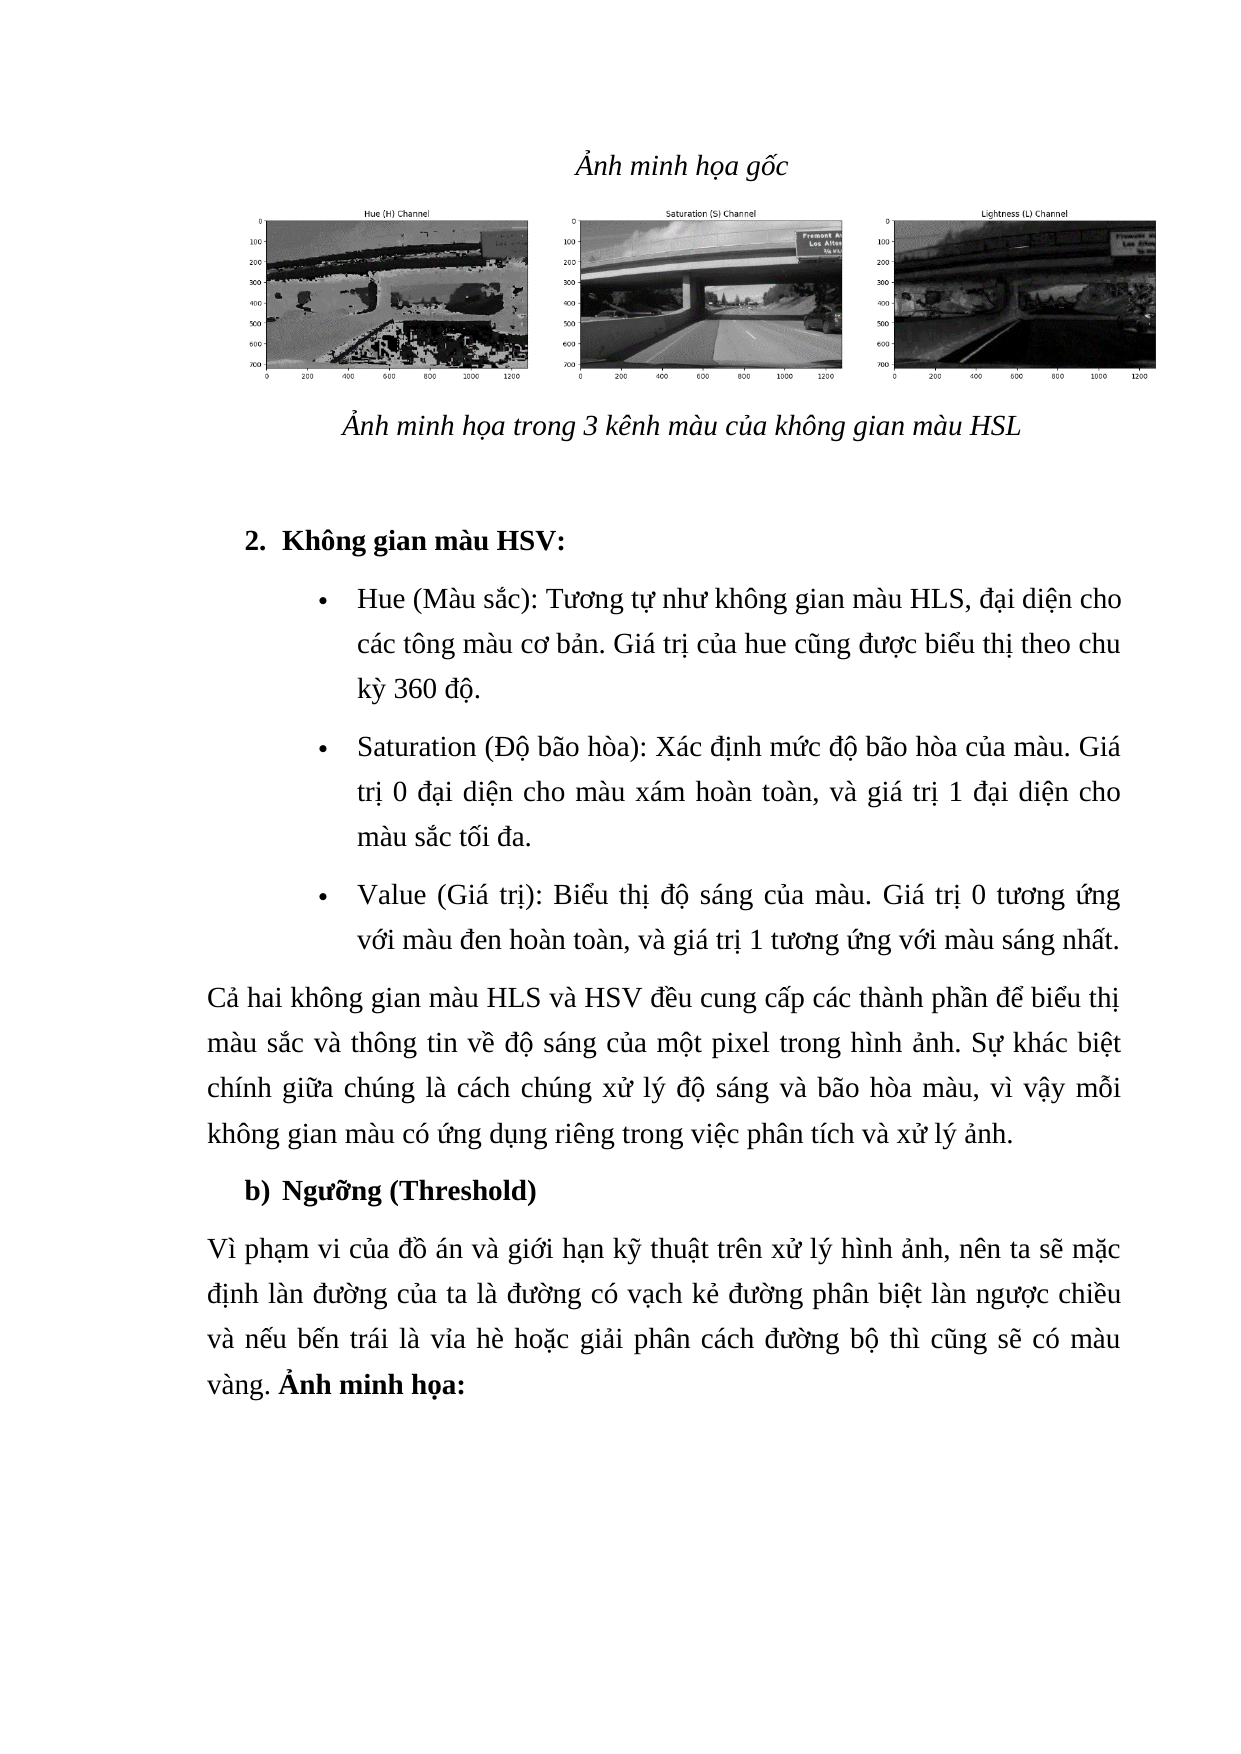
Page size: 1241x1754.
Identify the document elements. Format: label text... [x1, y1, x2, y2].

list Không gian màu HSV: [244, 523, 1122, 557]
list Value (Giá trị): Biểu thị độ sáng của màu. Giá trị 0 tương ứng với màu đen hoàn toàn, và giá trị 1 tương ứng với màu sáng nhất. [319, 877, 1122, 956]
text Vì phạm vi của đồ án và giới hạn kỹ thuật trên xử lý hình ảnh, nên ta sẽ mặc định làn đường của ta là đường có vạch kẻ đường phân biệt làn ngược chiều và nếu bến trái là vỉa hè hoặc giải phân cách đường bộ thì cũng sẽ có màu vàng. Ảnh minh họa: [207, 1231, 1122, 1400]
picture [244, 205, 1160, 384]
subtitle Ngưỡng (Threshold) [244, 1173, 1122, 1207]
list Hue (Màu sắc): Tương tự như không gian màu HLS, đại diện cho các tông màu cơ bản. Giá trị của hue cũng được biểu thị theo chu kỳ 360 độ. [319, 581, 1122, 705]
text Ảnh minh họa gốc [244, 148, 1122, 181]
text Ảnh minh họa trong 3 kênh màu của không gian màu HSL [244, 408, 1122, 441]
list Saturation (Độ bão hòa): Xác định mức độ bão hòa của màu. Giá trị 0 đại diện cho màu xám hoàn toàn, và giá trị 1 đại diện cho màu sắc tối đa. [319, 729, 1122, 853]
text Cả hai không gian màu HLS và HSV đều cung cấp các thành phần để biểu thị màu sắc và thông tin về độ sáng của một pixel trong hình ảnh. Sự khác biệt chính giữa chúng là cách chúng xử lý độ sáng và bão hòa màu, vì vậy mỗi không gian màu có ứng dụng riêng trong việc phân tích và xử lý ảnh. [207, 980, 1122, 1149]
